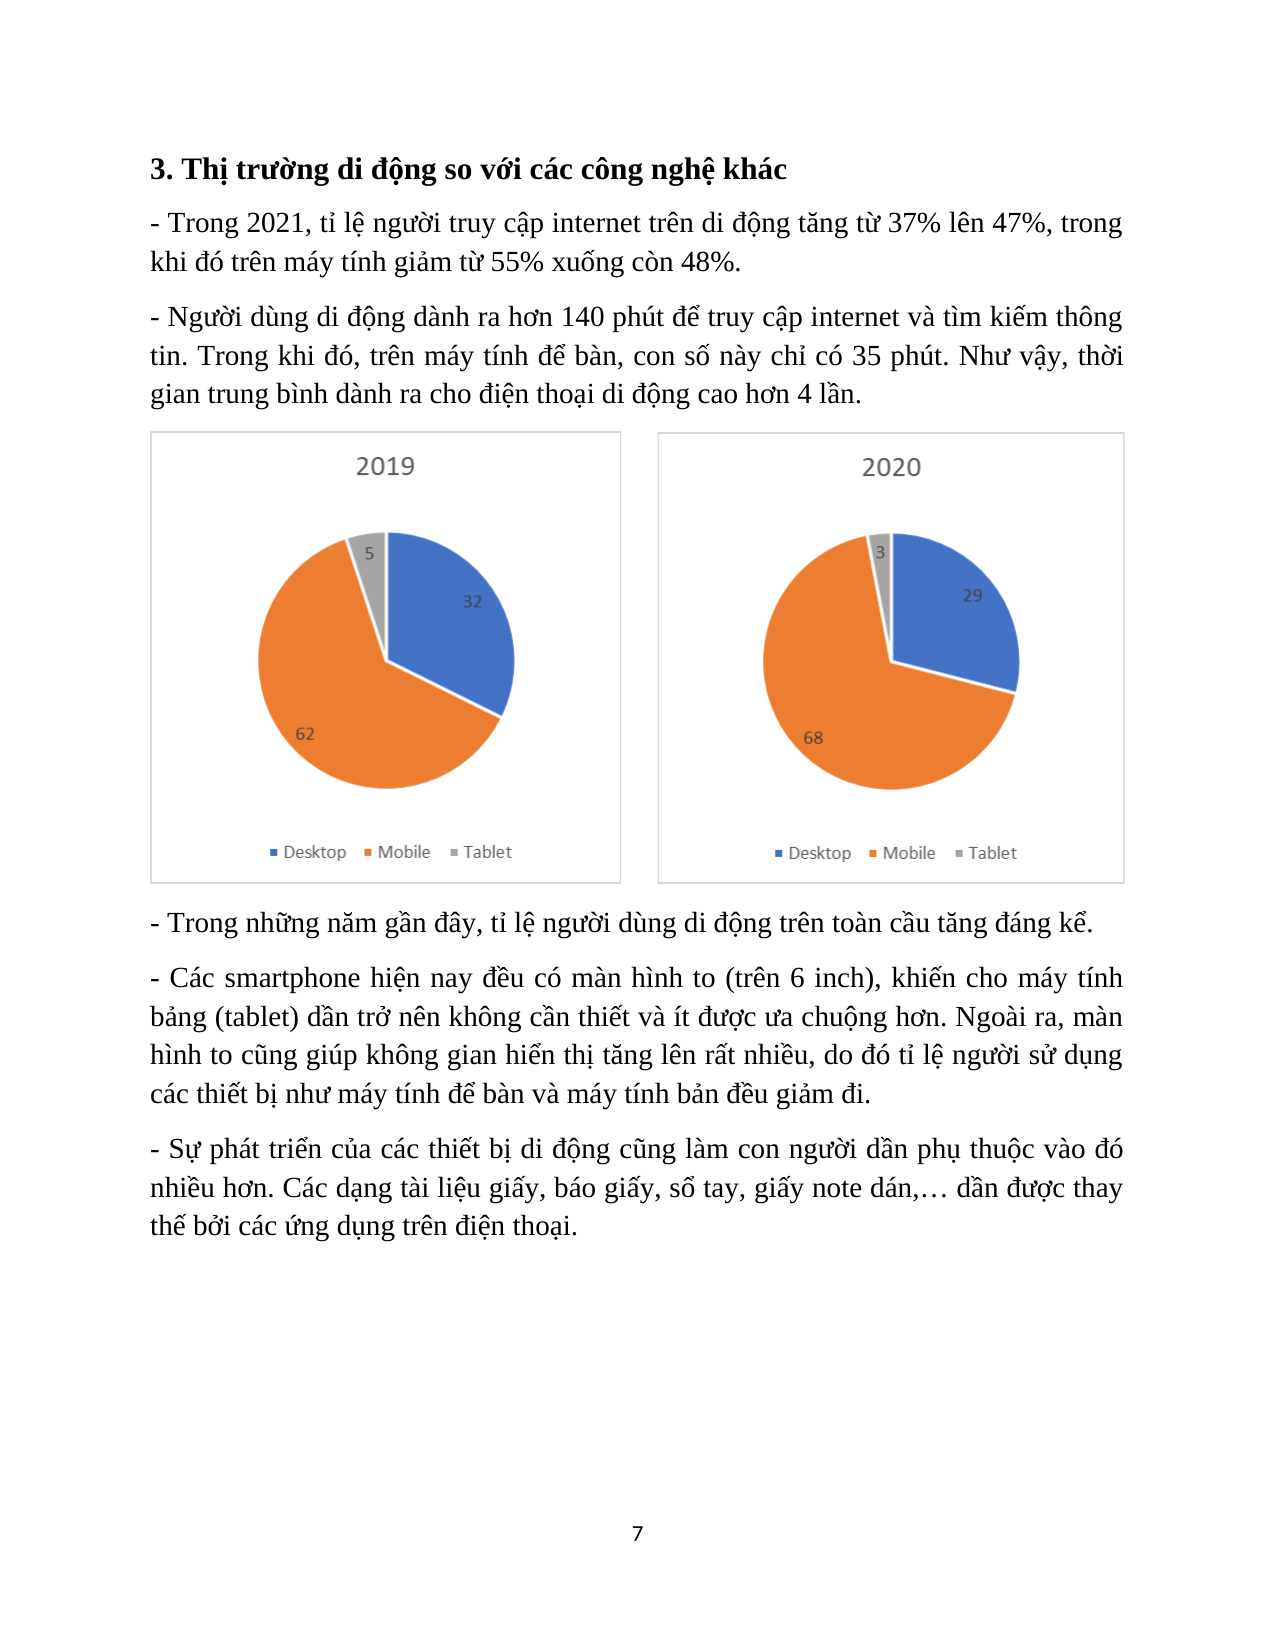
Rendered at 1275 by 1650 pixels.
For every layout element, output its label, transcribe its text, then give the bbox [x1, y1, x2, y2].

text - Các smartphone hiện nay đều có màn hình to (trên 6 inch), khiến cho máy tính bảng (tablet) dần trở nên không cần thiết và ít được ưa chuộng hơn. Ngoài ra, màn hình to cũng giúp không gian hiển thị tăng lên rất nhiều, do đó tỉ lệ người sử dụng các thiết bị như máy tính để bàn và máy tính bản đều giảm đi. [150, 960, 1125, 1109]
text - Sự phát triển của các thiết bị di động cũng làm con người dần phụ thuộc vào đó nhiều hơn. Các dạng tài liệu giấy, báo giấy, sổ tay, giấy note dán,… dần được thay thế bởi các ứng dụng trên điện thoại. [150, 1131, 1125, 1242]
picture [150, 431, 622, 884]
text - Trong 2021, tỉ lệ người truy cập internet trên di động tăng từ 37% lên 47%, trong khi đó trên máy tính giảm từ 55% xuống còn 48%. [150, 205, 1125, 277]
picture [657, 432, 1125, 884]
text - Trong những năm gần đây, tỉ lệ người dùng di động trên toàn cầu tăng đáng kể. [150, 905, 1125, 939]
text 3. Thị trường di động so với các công nghệ khác [150, 150, 1125, 186]
text - Người dùng di động dành ra hơn 140 phút để truy cập internet và tìm kiếm thông tin. Trong khi đó, trên máy tính để bàn, con số này chỉ có 35 phút. Như vậy, thời gian trung bình dành ra cho điện thoại di động cao hơn 4 lần. [150, 299, 1125, 410]
